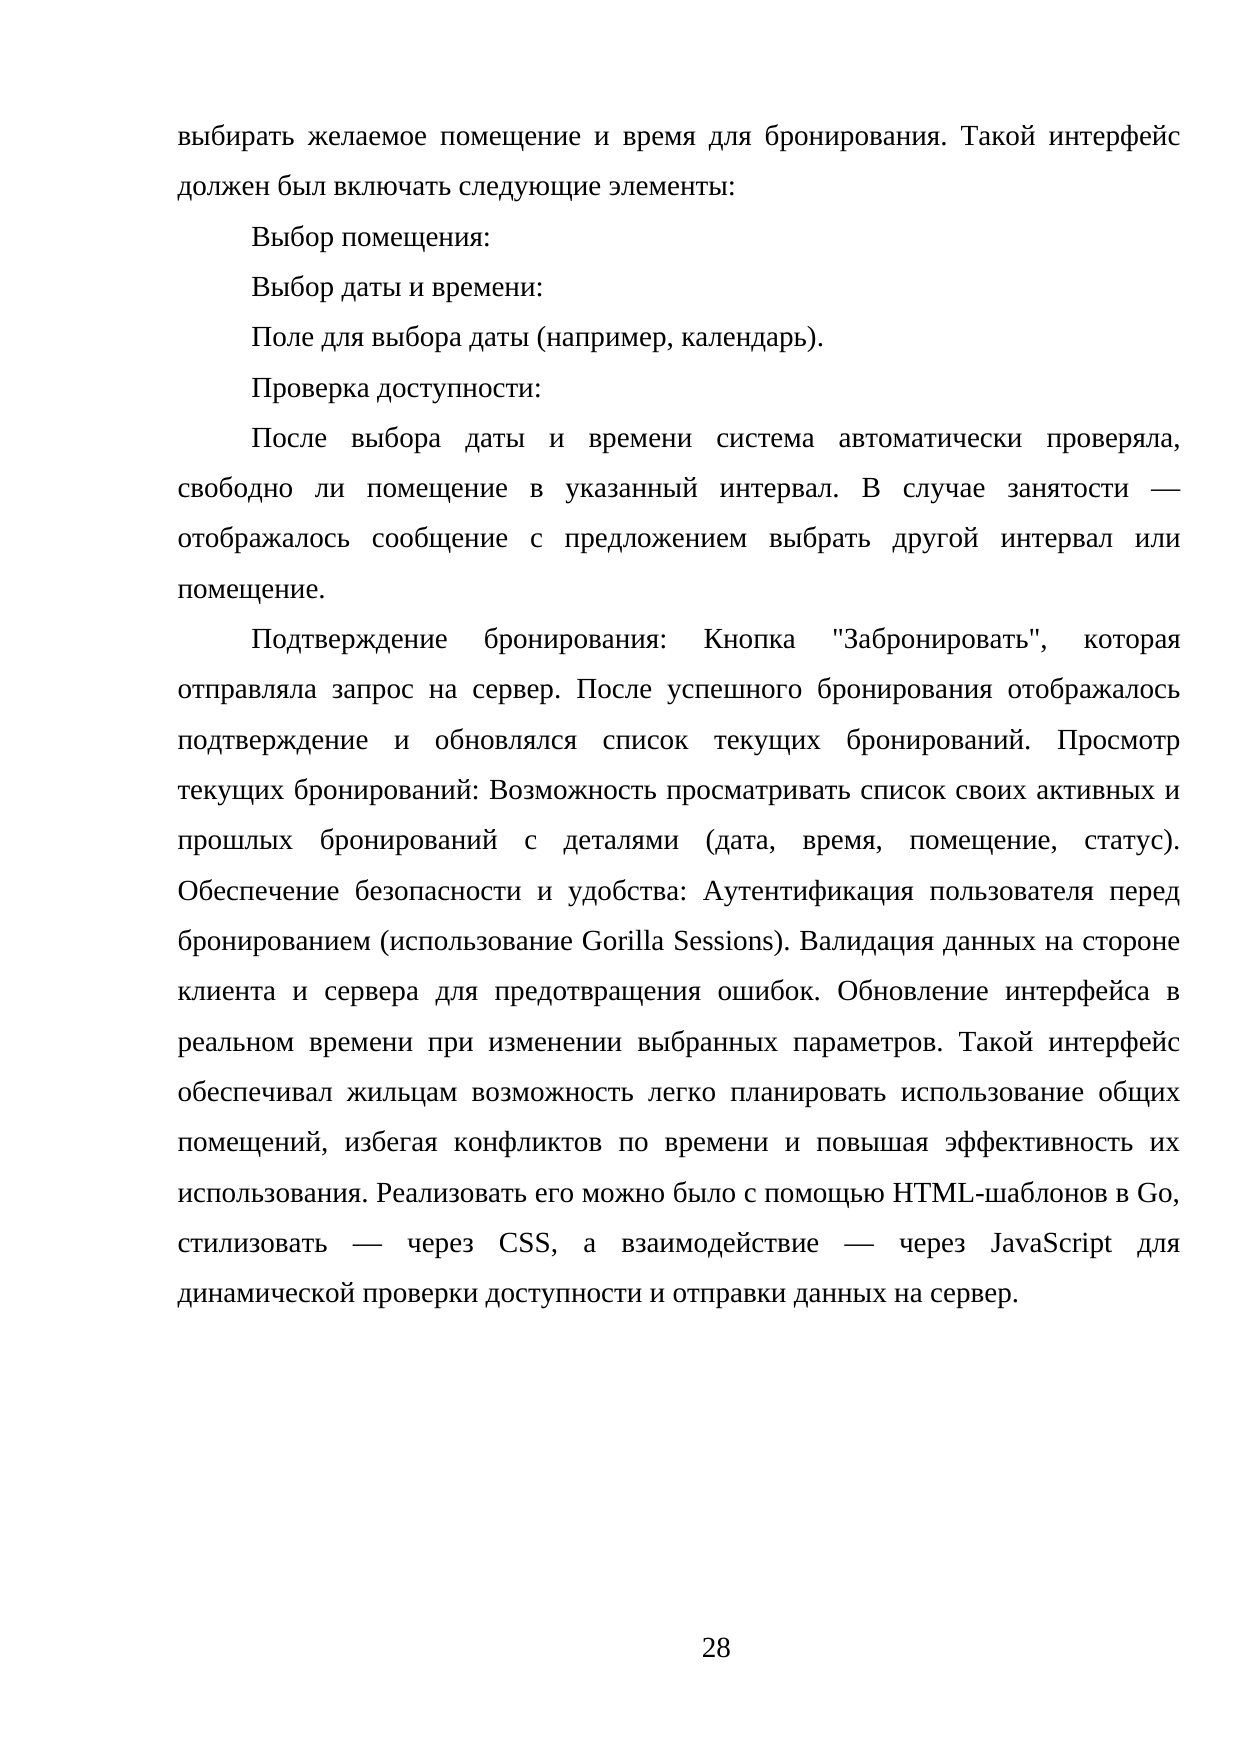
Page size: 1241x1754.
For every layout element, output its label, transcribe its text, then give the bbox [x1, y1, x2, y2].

text Проверка доступности: [177, 370, 1181, 403]
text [177, 118, 1181, 202]
text Подтверждение бронирования: Кнопка "Забронировать", которая отправляла запрос на сервер. После успешного бронирования отображалось подтверждение и обновлялся список текущих бронирований. Просмотр текущих бронирований: Возможность просматривать список своих активных и прошлых бронирований с деталями (дата, время, помещение, статус). Обеспечение безопасности и удобства: Аутентификация пользователя перед бронированием (использование Gorilla Sessions). Валидация данных на стороне клиента и сервера для предотвращения ошибок. Обновление интерфейса в реальном времени при изменении выбранных параметров. Такой интерфейс обеспечивал жильцам возможность легко планировать использование общих помещений, избегая конфликтов по времени и повышая эффективность их использования. Реализовать его можно было с помощью HTML-шаблонов в Go, стилизовать — через CSS, а взаимодействие — через JavaScript для динамической проверки доступности и отправки данных на сервер. [177, 621, 1181, 1309]
text После выбора даты и времени система автоматически проверяла, свободно ли помещение в указанный интервал. В случае занятости — отображалось сообщение с предложением выбрать другой интервал или помещение. [177, 420, 1181, 604]
text Выбор даты и времени: [177, 269, 1181, 303]
text Выбор помещения: [177, 219, 1181, 252]
text Поле для выбора даты (например, календарь). [177, 319, 1181, 353]
